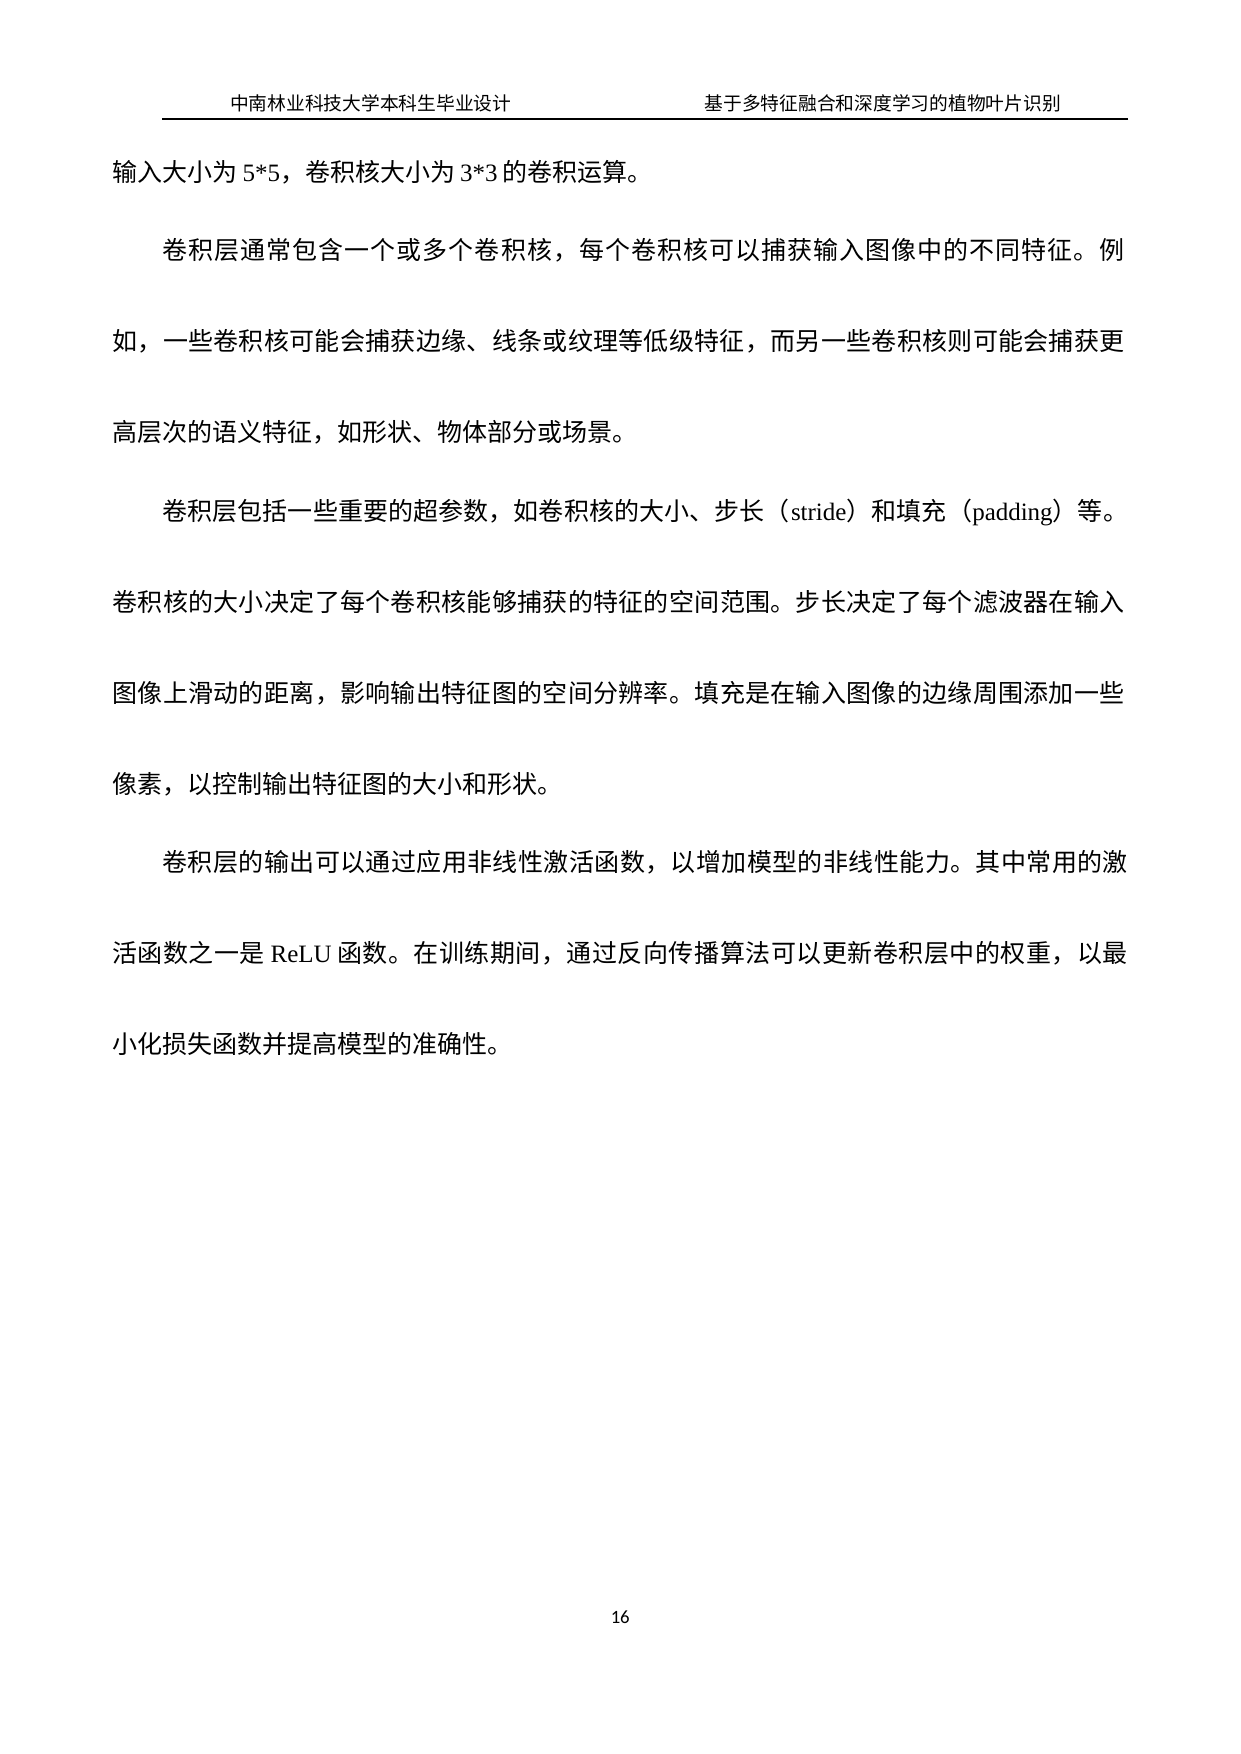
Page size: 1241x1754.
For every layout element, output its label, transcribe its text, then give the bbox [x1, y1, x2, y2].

text 卷积层包括一些重要的超参数，如卷积核的大小、步长（stride）和填充（padding）等。卷积核的大小决定了每个卷积核能够捕获的特征的空间范围。步长决定了每个滤波器在输入图像上滑动的距离，影响输出特征图的空间分辨率。填充是在输入图像的边缘周围添加一些像素，以控制输出特征图的大小和形状。 [112, 478, 1128, 816]
text 卷积层的输出可以通过应用非线性激活函数，以增加模型的非线性能力。其中常用的激活函数之一是ReLU函数。在训练期间，通过反向传播算法可以更新卷积层中的权重，以最小化损失函数并提高模型的准确性。 [112, 829, 1128, 1076]
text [112, 139, 1128, 204]
text 卷积层通常包含一个或多个卷积核，每个卷积核可以捕获输入图像中的不同特征。例如，一些卷积核可能会捕获边缘、线条或纹理等低级特征，而另一些卷积核则可能会捕获更高层次的语义特征，如形状、物体部分或场景。 [112, 218, 1128, 464]
